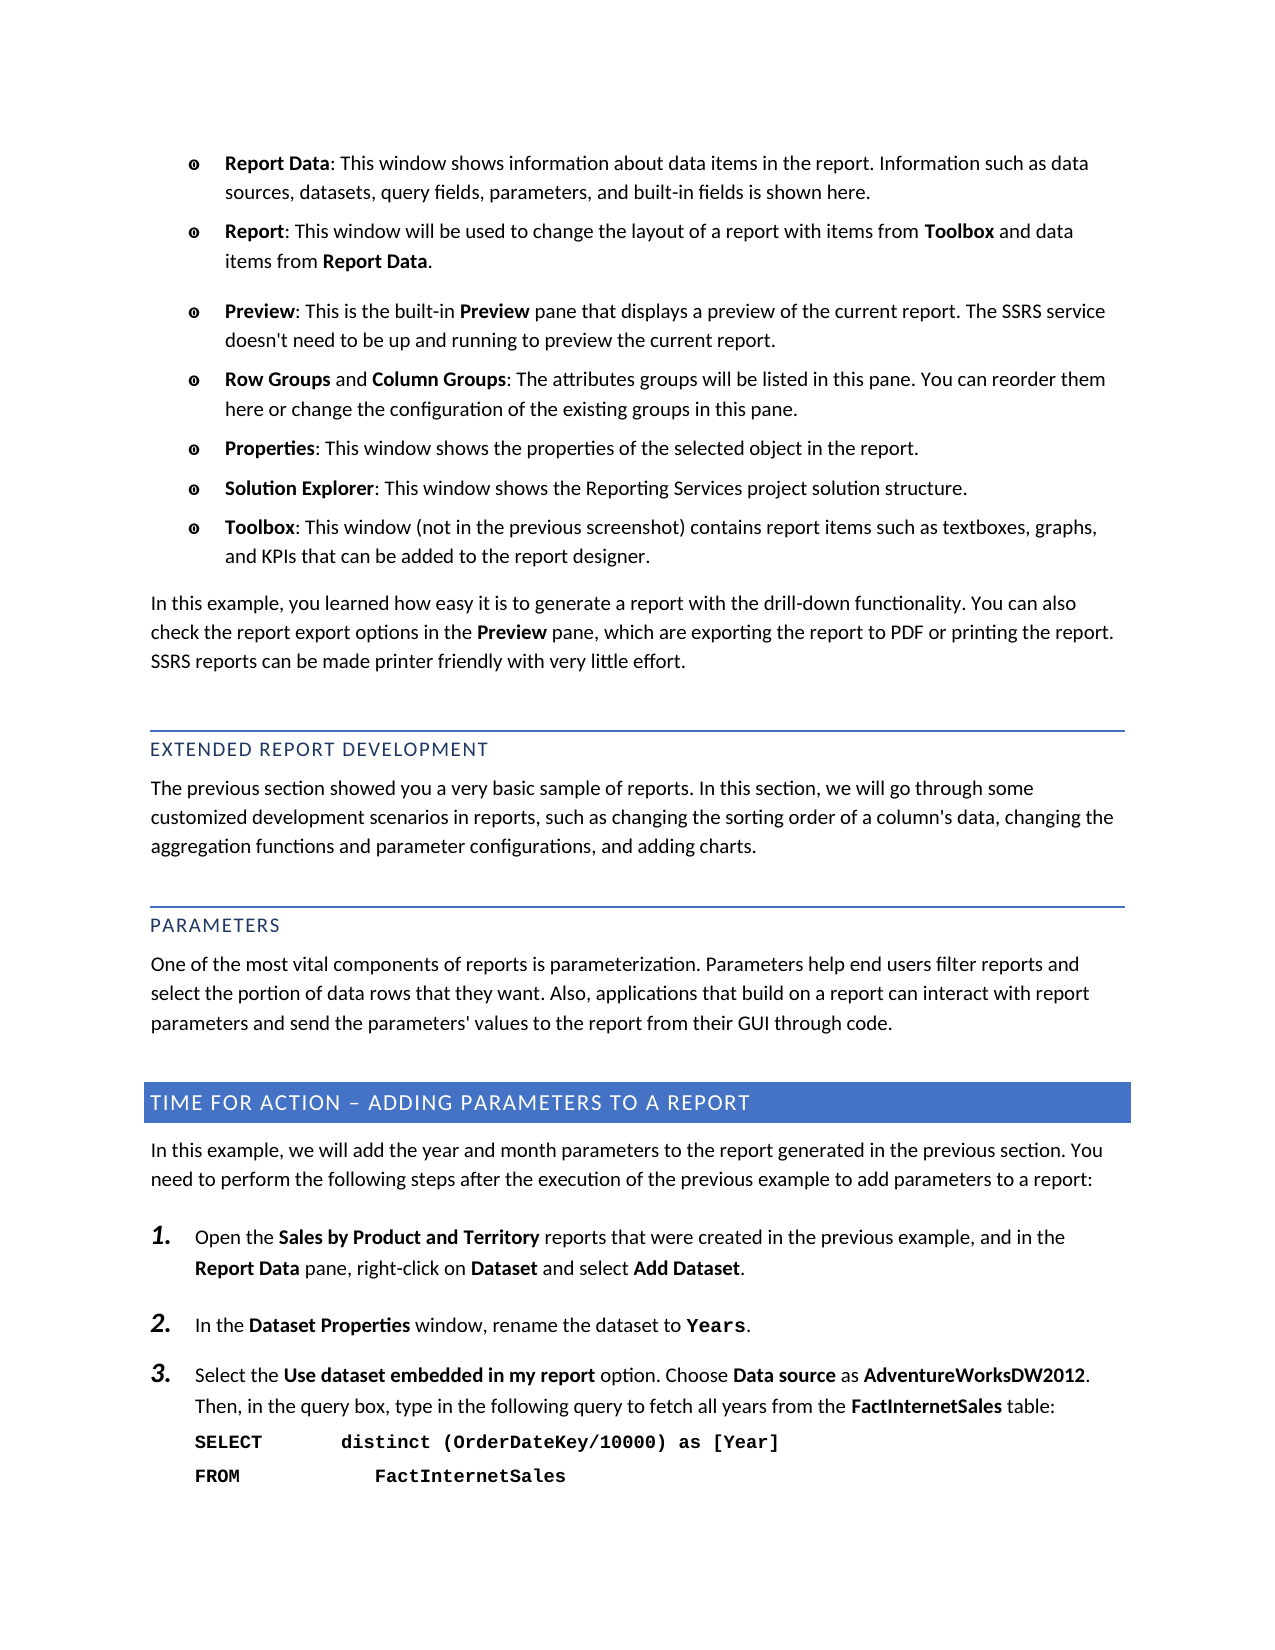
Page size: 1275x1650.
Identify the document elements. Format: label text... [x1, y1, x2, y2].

subtitle Parameters [150, 908, 1125, 937]
list Open the Sales by Product and Territory reports that were created in the previous example, and in the Report Data pane, right-click on Dataset and select Add Dataset. [150, 1217, 1103, 1281]
list Toolbox: This window (not in the previous screenshot) contains report items such as textboxes, graphs, and KPIs that can be added to the report designer. [187, 514, 1120, 569]
list Report: This window will be used to change the layout of a report with items from Toolbox and data items from Report Data. [187, 219, 1120, 273]
list Row Groups and Column Groups: The attributes groups will be listed in this pane. You can reorder them here or change the configuration of the existing groups in this pane. [187, 367, 1120, 421]
text One of the most vital components of reports is parameterization. Parameters help end users filter reports and select the portion of data rows that they want. Also, applications that build on a report can interact with report parameters and send the parameters' values to the report from their GUI through code. [151, 951, 1120, 1035]
list Properties: This window shows the properties of the selected object in the report. [187, 435, 1120, 461]
subtitle Time for action – adding parameters to a report [150, 1088, 1125, 1116]
subtitle Extended report development [150, 732, 1125, 761]
text FROM FactInternetSales [194, 1466, 1125, 1488]
list Solution Explorer: This window shows the Reporting Services project solution structure. [187, 475, 1120, 500]
list Report Data: This window shows information about data items in the report. Information such as data sources, datasets, query fields, parameters, and built-in fields is shown here. [187, 150, 1120, 204]
text In this example, we will add the year and month parameters to the report generated in the previous section. You need to perform the following steps after the execution of the previous example to add parameters to a report: [151, 1137, 1120, 1192]
text SELECT distinct (OrderDateKey/10000) as [Year] [194, 1433, 1125, 1454]
list Preview: This is the built-in Preview pane that displays a preview of the current report. The SSRS service doesn't need to be up and running to preview the current report. [187, 298, 1120, 352]
text The previous section showed you a very basic sample of reports. In this section, we will go through some customized development scenarios in reports, such as changing the sorting order of a column's data, changing the aggregation functions and parameter configurations, and adding charts. [151, 775, 1120, 859]
list Select the Use dataset embedded in my report option. Choose Data source as AdventureWorksDW2012. Then, in the query box, type in the following query to fetch all years from the FactInternetSales table: [150, 1355, 1103, 1418]
list In the Dataset Properties window, rename the dataset to Years. [150, 1305, 1103, 1339]
text In this example, you learned how easy it is to generate a report with the drill-down functionality. You can also check the report export options in the Preview pane, which are exporting the report to PDF or printing the report. SSRS reports can be made printer friendly with very little effort. [151, 590, 1120, 673]
